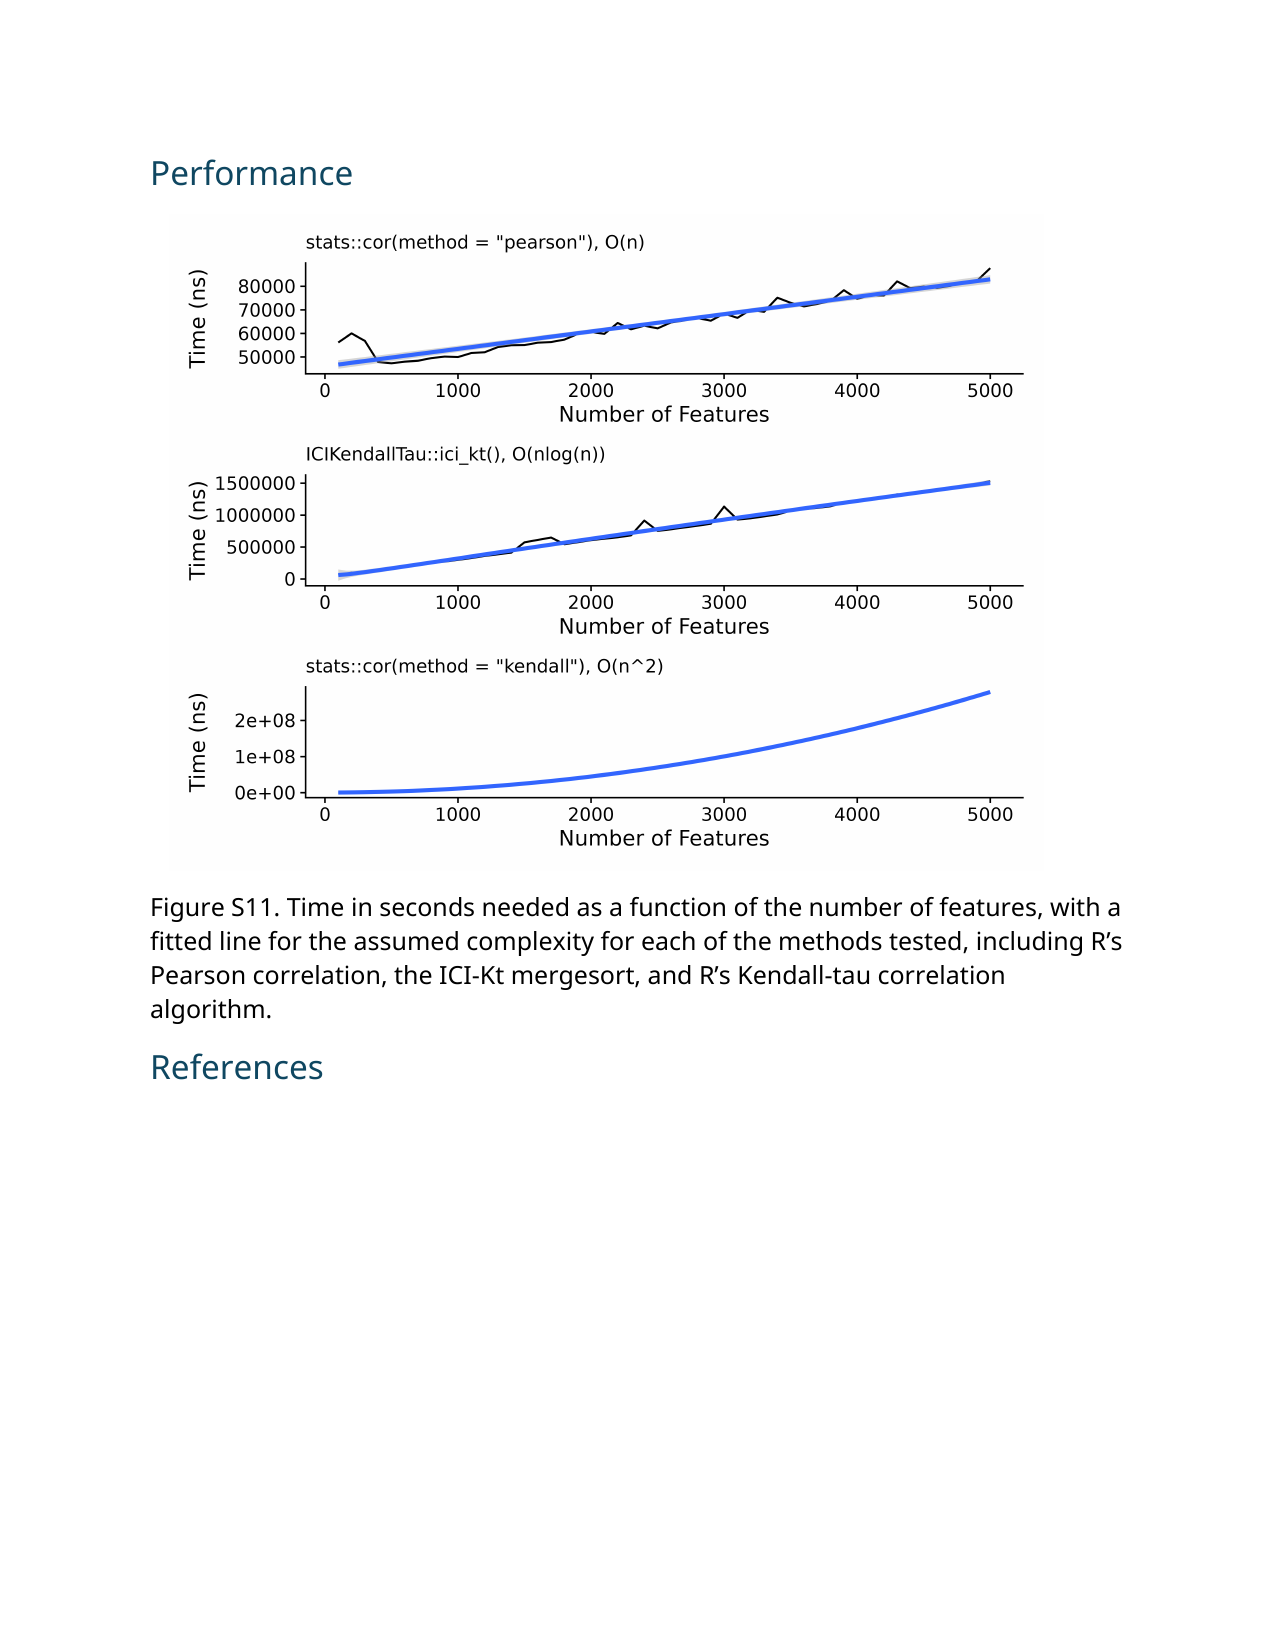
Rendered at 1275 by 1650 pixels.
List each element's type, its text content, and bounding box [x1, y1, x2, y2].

subtitle Performance [150, 150, 1125, 195]
picture [168, 214, 1044, 871]
subtitle References [150, 1044, 1125, 1089]
text Figure S11. Time in seconds needed as a function of the number of features, with a fitted line for the assumed complexity for each of the methods tested, including R’s Pearson correlation, the ICI-Kt mergesort, and R’s Kendall-tau correlation algorithm. [150, 889, 1125, 1025]
